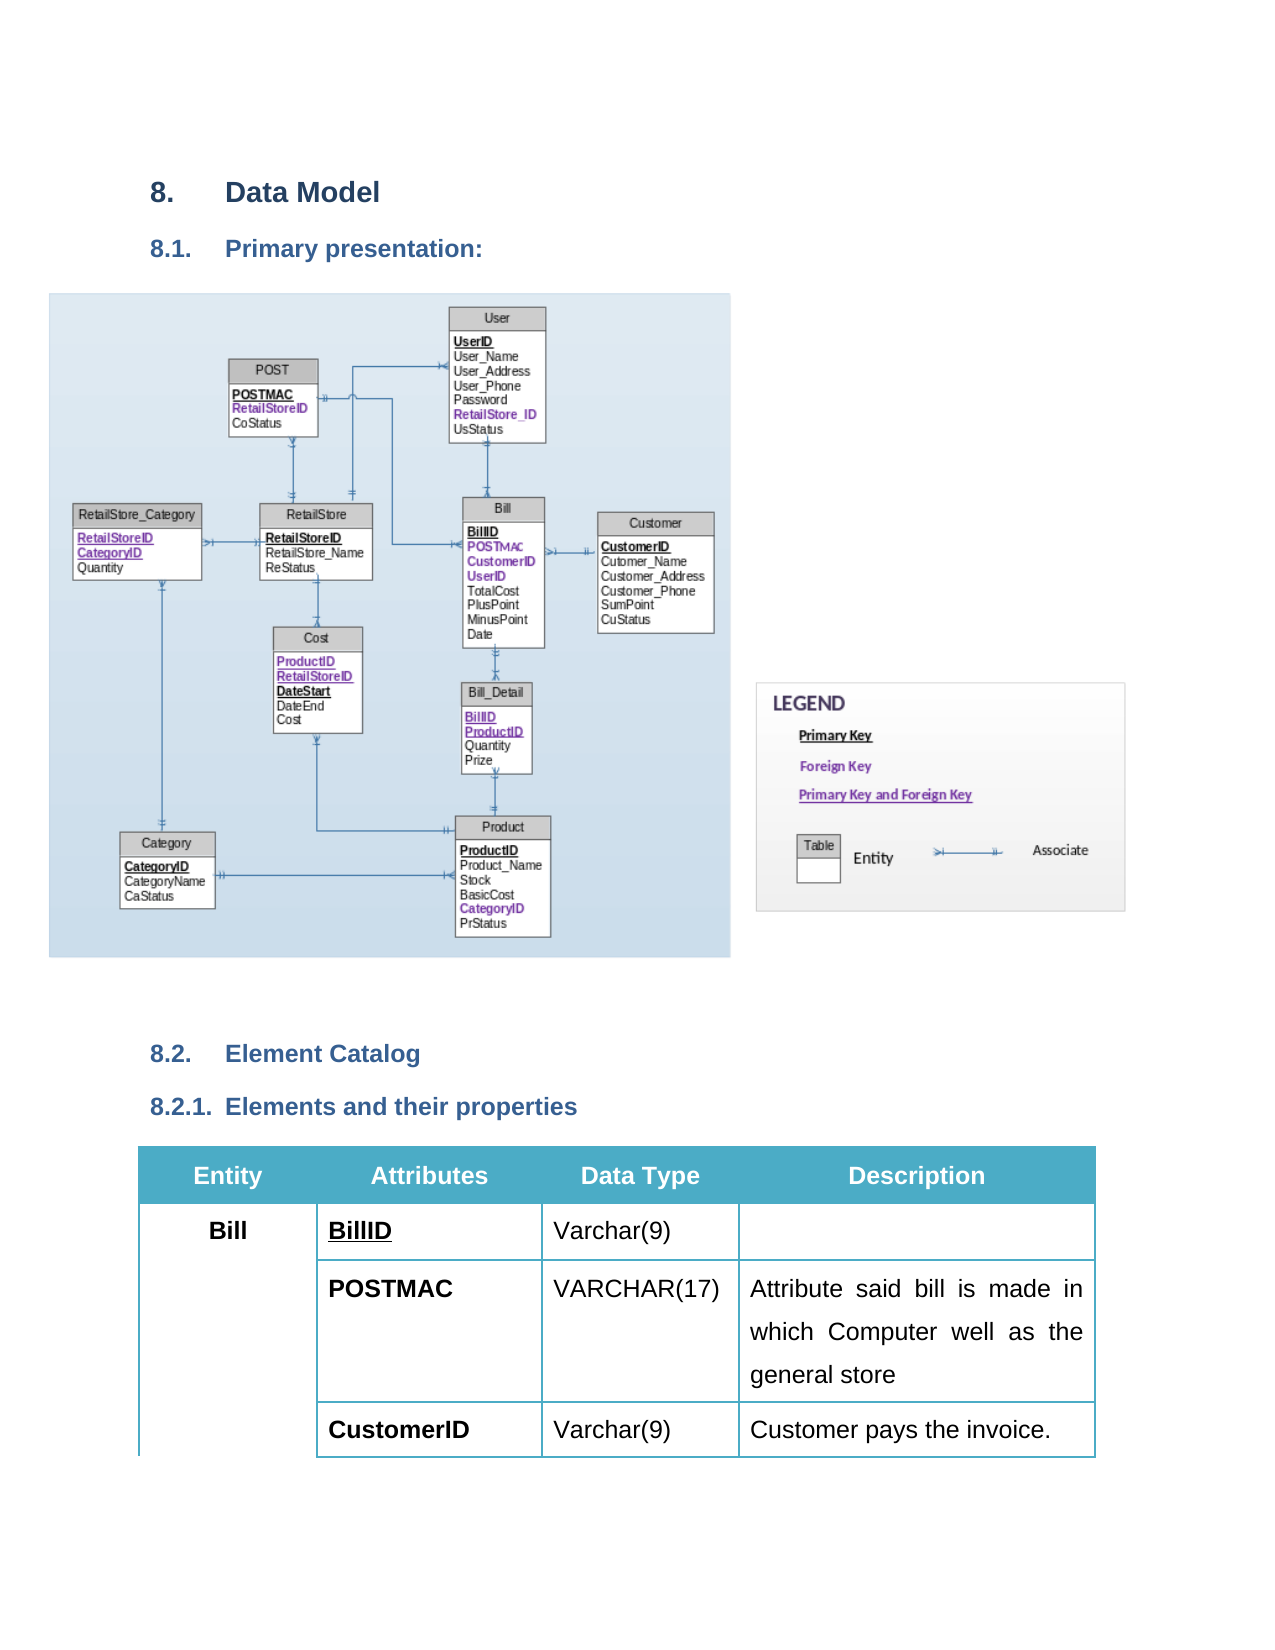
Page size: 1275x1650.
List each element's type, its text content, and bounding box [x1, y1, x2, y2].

table_header Attributes [318, 1148, 541, 1201]
table_cell Attribute said bill is made in which Computer well as the general store [740, 1261, 1094, 1401]
subtitle Primary presentation: [150, 233, 1125, 262]
table_cell POSTMAC [318, 1261, 541, 1401]
table_cell Varchar(9) [543, 1403, 738, 1456]
table_cell Bill [140, 1204, 316, 1456]
table_header Data Type [543, 1148, 738, 1201]
subtitle Elements and their properties [150, 1092, 1125, 1121]
table_cell Varchar(9) [543, 1204, 738, 1259]
table_cell CustomerID [318, 1403, 541, 1456]
subtitle Data Model [150, 175, 1125, 208]
table_cell BillID [318, 1204, 541, 1259]
table_header Description [740, 1148, 1094, 1201]
table_cell VARCHAR(17) [543, 1261, 738, 1401]
table_header Entity [140, 1148, 316, 1201]
table_cell [740, 1204, 1094, 1259]
subtitle Element Catalog [150, 1038, 1125, 1067]
table_cell Customer pays the invoice. [740, 1403, 1094, 1456]
